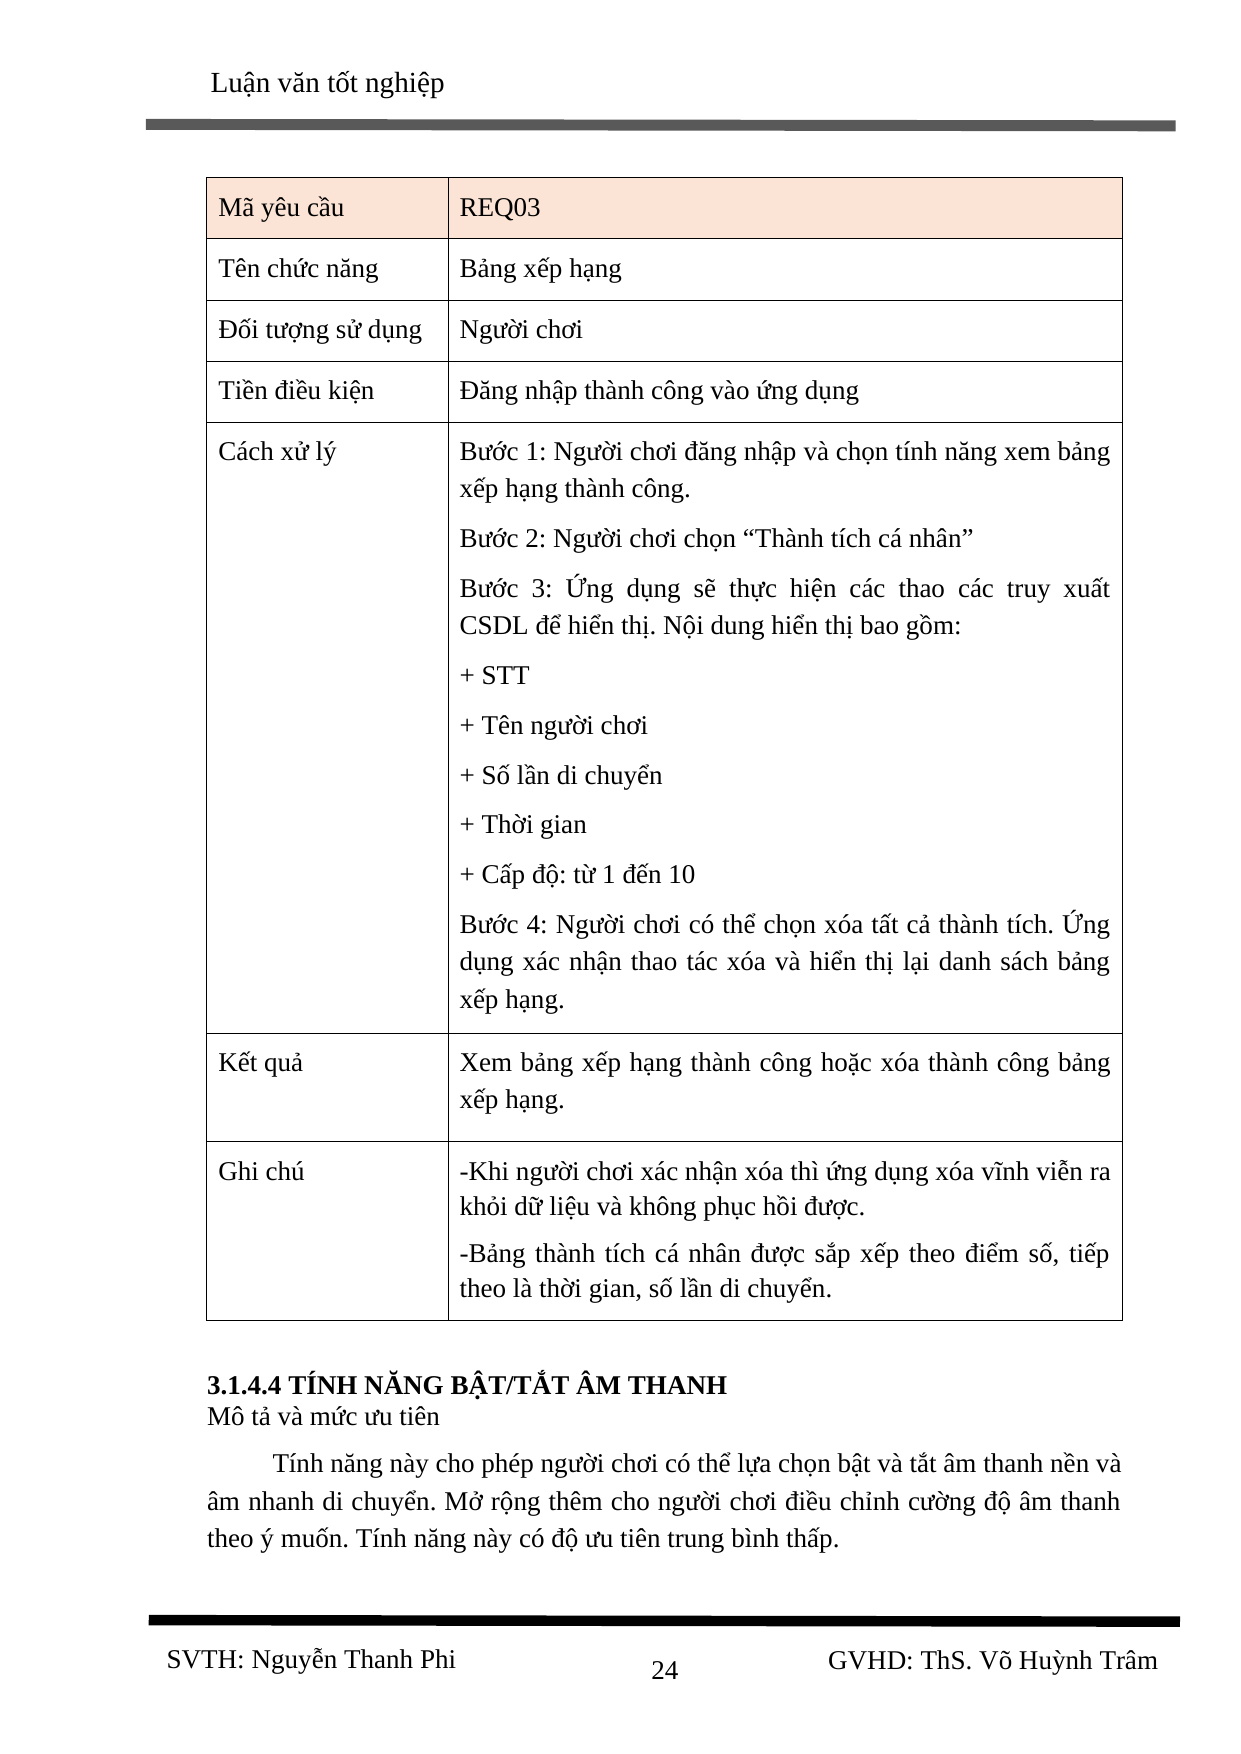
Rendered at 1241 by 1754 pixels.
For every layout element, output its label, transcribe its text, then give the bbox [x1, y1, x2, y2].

table_cell Tiền điều kiện [207, 362, 448, 422]
table_cell Người chơi [449, 301, 1122, 361]
text Tính năng này cho phép người chơi có thể lựa chọn bật và tắt âm thanh nền và âm nhanh di chuyển. Mở rộng thêm cho người chơi điều chỉnh cường độ âm thanh theo ý muốn. Tính năng này có độ ưu tiên trung bình thấp. [207, 1448, 1122, 1553]
table_cell Ghi chú [207, 1142, 448, 1320]
table_cell Cách xử lý [207, 423, 448, 1033]
table_cell Đối tượng sử dụng [207, 301, 448, 361]
table_cell Tên chức năng [207, 239, 448, 299]
table_cell Đăng nhập thành công vào ứng dụng [449, 362, 1122, 422]
table_header REQ03 [449, 178, 1122, 238]
table_cell Bước 1: Người chơi đăng nhập và chọn tính năng xem bảng xếp hạng thành công. Bước 2: Người chơi chọn “Thành tích cá nhân” Bước 3: Ứng dụng sẽ thực hiện các thao các truy xuất CSDL để hiển thị. Nội dung hiển thị bao gồm: + STT + Tên người chơi + Số lần di chuyển + Thời gian + Cấp độ: từ 1 đến 10 Bước 4: Người chơi có thể chọn xóa tất cả thành tích. Ứng dụng xác nhận thao tác xóa và hiển thị lại danh sách bảng xếp hạng. [449, 423, 1122, 1033]
table_cell Xem bảng xếp hạng thành công hoặc xóa thành công bảng xếp hạng. [449, 1034, 1122, 1141]
subtitle 3.1.4.4 TÍNH NĂNG BẬT/TẮT ÂM THANH [207, 1369, 1122, 1400]
table_cell Kết quả [207, 1034, 448, 1141]
table_header Mã yêu cầu [207, 178, 448, 238]
text Mô tả và mức ưu tiên [207, 1400, 1122, 1431]
table_cell Bảng xếp hạng [449, 239, 1122, 299]
table_cell -Khi người chơi xác nhận xóa thì ứng dụng xóa vĩnh viễn ra khỏi dữ liệu và không phục hồi được. -Bảng thành tích cá nhân được sắp xếp theo điểm số, tiếp theo là thời gian, số lần di chuyển. [449, 1142, 1122, 1320]
